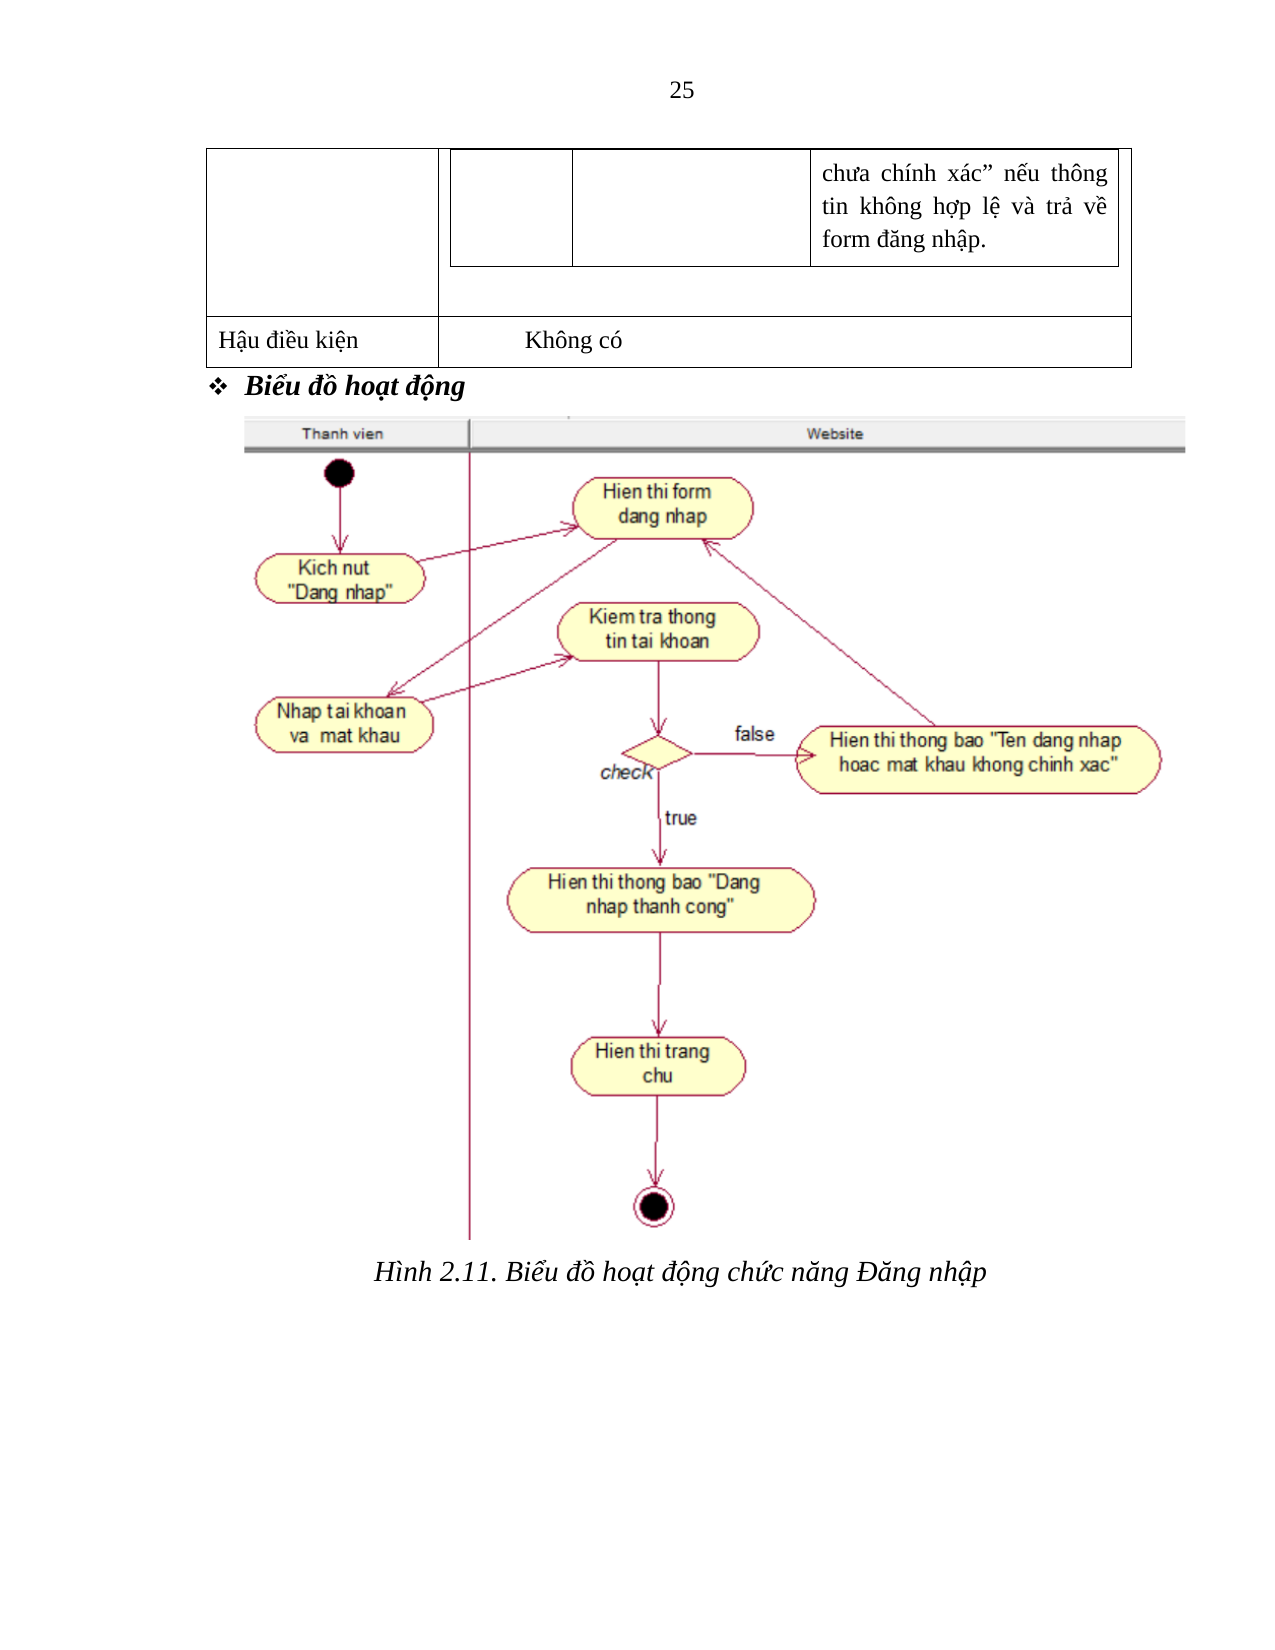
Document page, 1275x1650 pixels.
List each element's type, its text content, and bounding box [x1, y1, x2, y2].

table_cell Không có [439, 317, 1131, 367]
table_cell Hậu điều kiện [207, 317, 438, 367]
text Hình 2.11. Biểu đồ hoạt động chức năng Đăng nhập [207, 1254, 1157, 1288]
table_cell [439, 149, 1131, 316]
picture [244, 416, 1186, 1240]
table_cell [207, 149, 438, 316]
